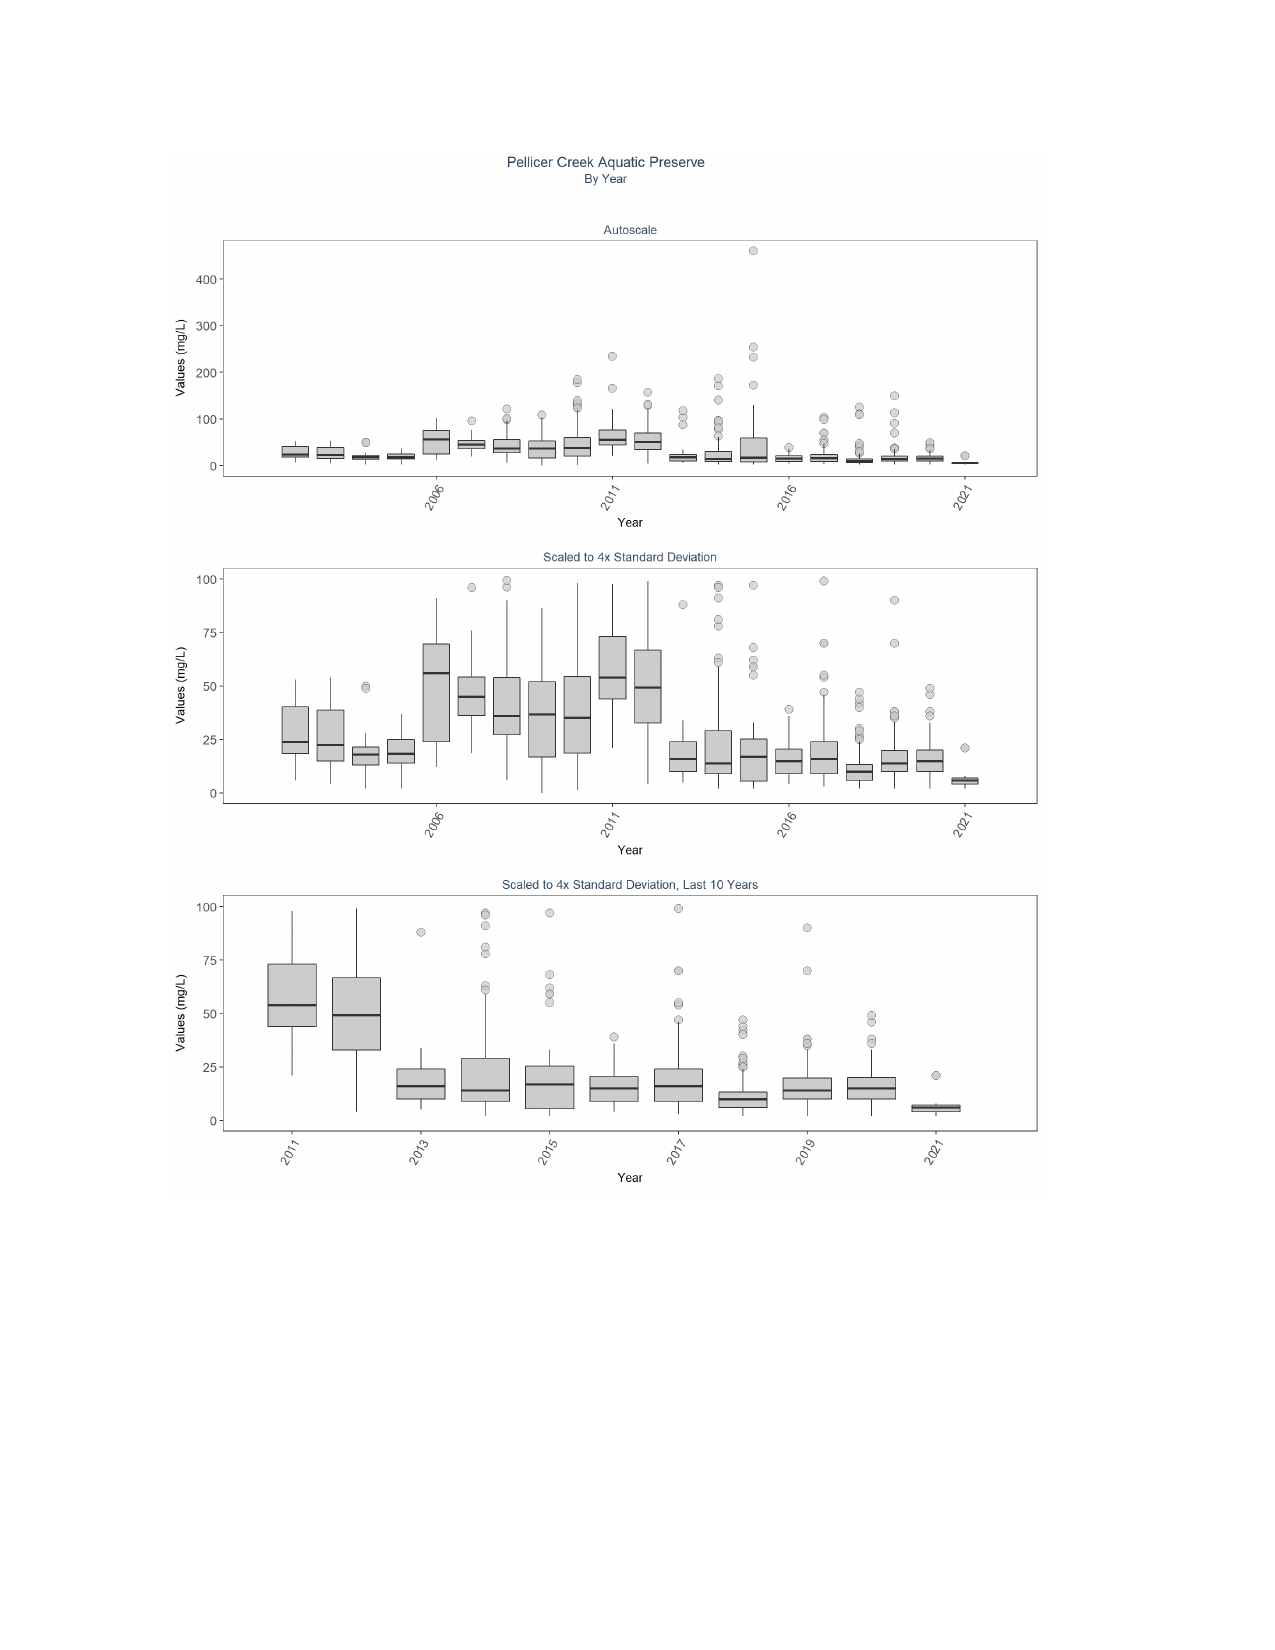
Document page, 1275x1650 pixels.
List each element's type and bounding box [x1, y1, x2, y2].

picture [168, 150, 1044, 1200]
